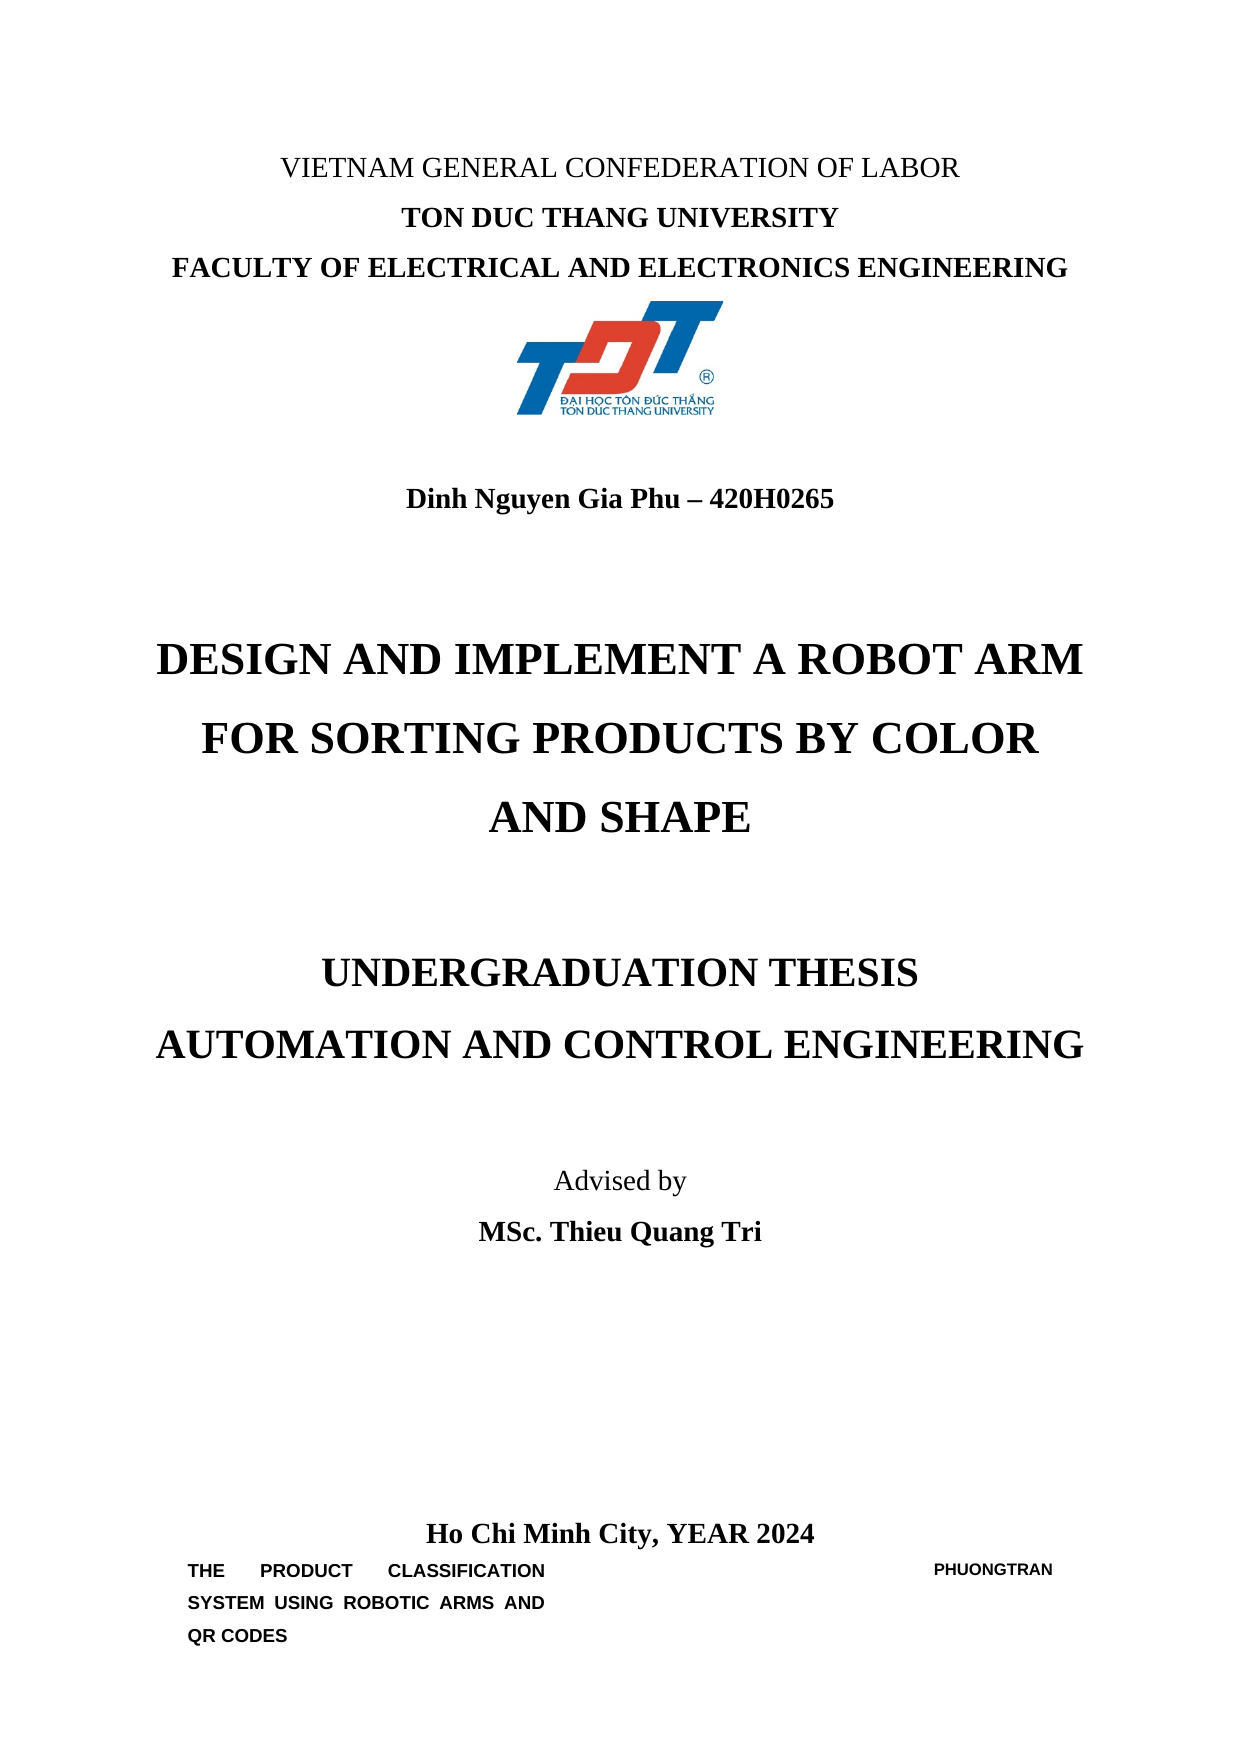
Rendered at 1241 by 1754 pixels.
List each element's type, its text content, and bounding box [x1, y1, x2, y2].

text TON DUC THANG UNIVERSITY [150, 200, 1090, 234]
text VIETNAM GENERAL CONFEDERATION OF LABOR [150, 150, 1090, 183]
text FACULTY OF ELECTRICAL AND ELECTRONICS ENGINEERING [150, 251, 1090, 284]
text DESIGN AND IMPLEMENT A ROBOT ARM FOR SORTING PRODUCTS BY COLOR AND SHAPE [150, 632, 1090, 842]
text Dinh Nguyen Gia Phu – 420H0265 [150, 481, 1090, 514]
text Ho Chi Minh City, YEAR 2024 [150, 1516, 1090, 1549]
text MSc. Thieu Quang Tri [150, 1214, 1090, 1247]
text Advised by [150, 1163, 1090, 1197]
picture [517, 301, 724, 415]
text UNDERGRADUATION THESIS [150, 948, 1090, 996]
text AUTOMATION AND CONTROL ENGINEERING [150, 1020, 1090, 1068]
